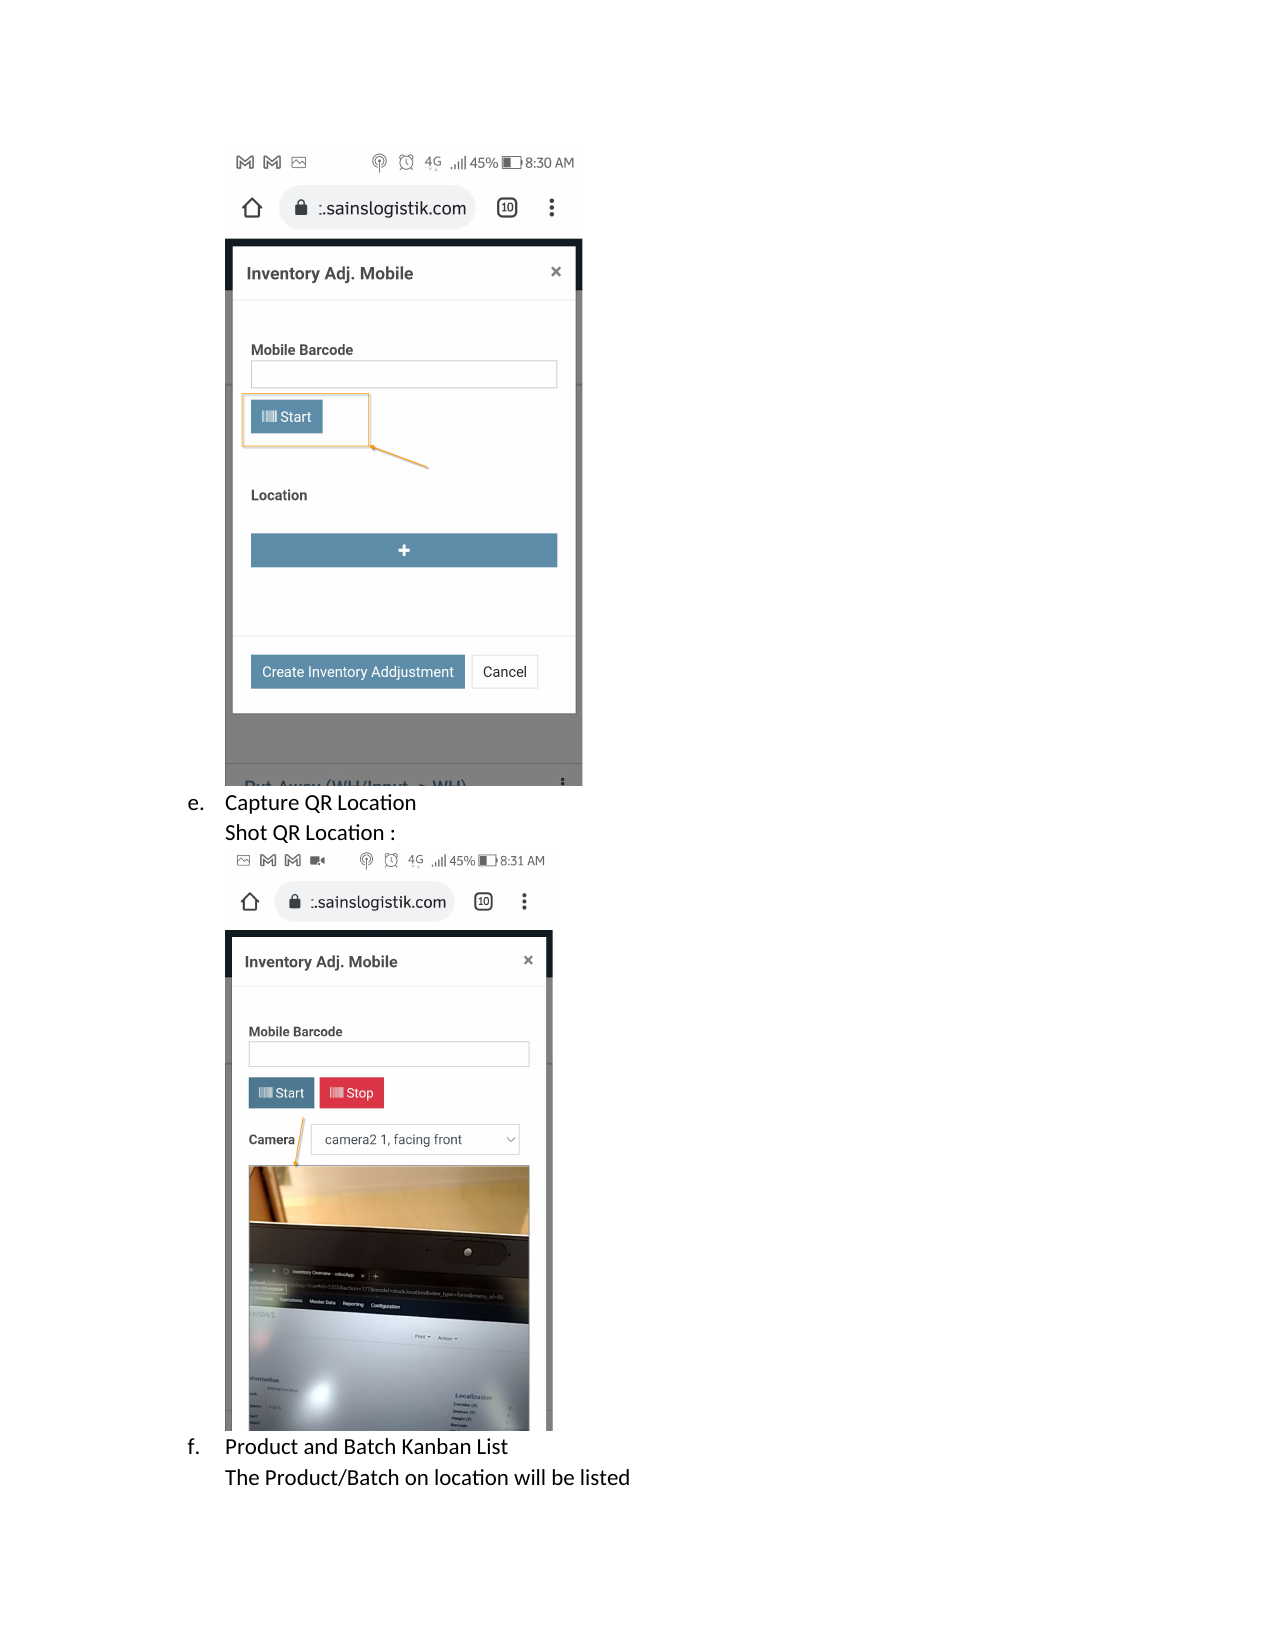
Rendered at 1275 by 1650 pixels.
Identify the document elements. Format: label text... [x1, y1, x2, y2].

list Shot QR Location : [225, 818, 1125, 846]
list Capture QR Location [187, 788, 1125, 816]
list Product and Batch Kanban List [187, 1432, 1125, 1461]
picture [225, 848, 553, 1431]
list The Product/Batch on location will be listed [225, 1463, 1125, 1491]
picture [225, 150, 583, 786]
